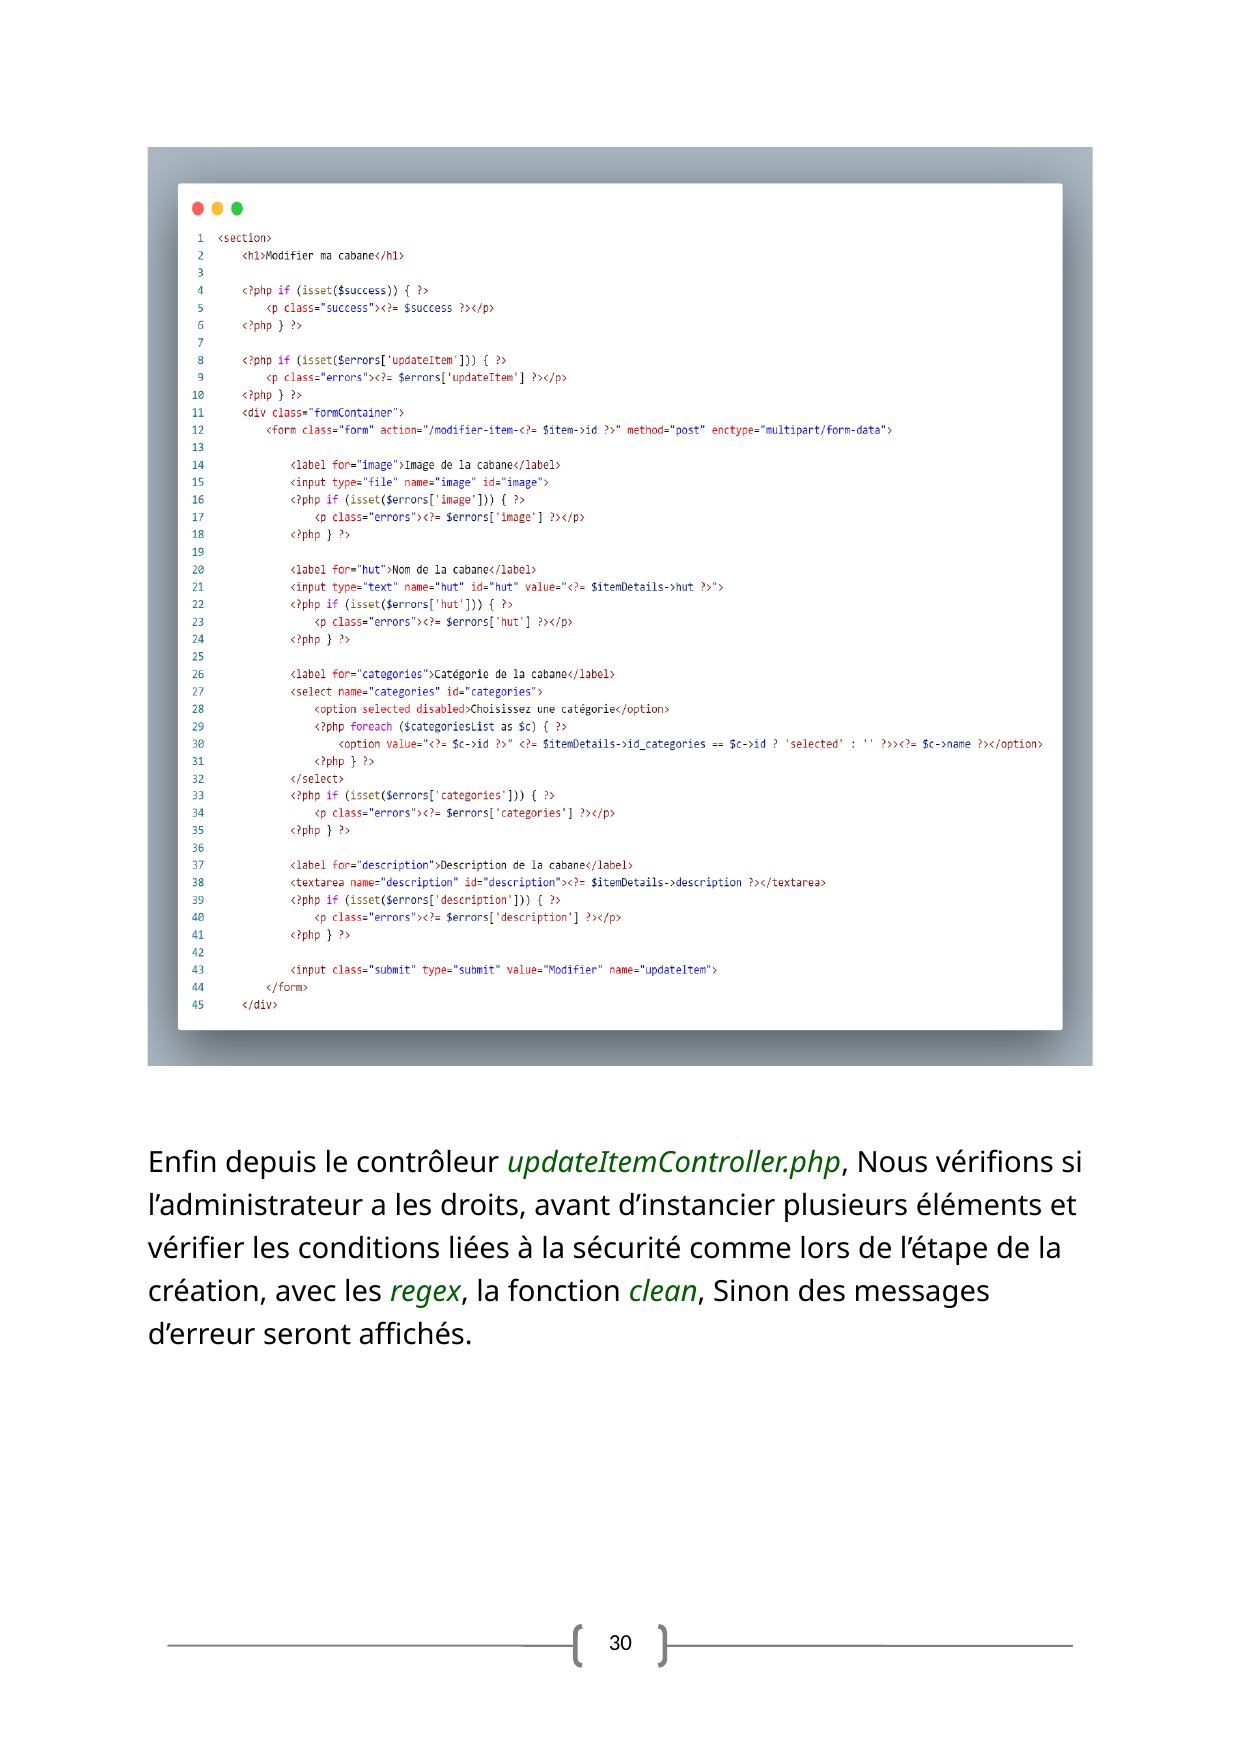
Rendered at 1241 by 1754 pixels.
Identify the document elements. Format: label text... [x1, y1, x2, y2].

text Enfin depuis le contrôleur updateItemController.php, Nous vérifions si l’administrateur a les droits, avant d’instancier plusieurs éléments et vérifier les conditions liées à la sécurité comme lors de l’étape de la création, avec les regex, la fonction clean, Sinon des messages d’erreur seront affichés. [148, 1142, 1093, 1353]
picture [147, 147, 1093, 1066]
